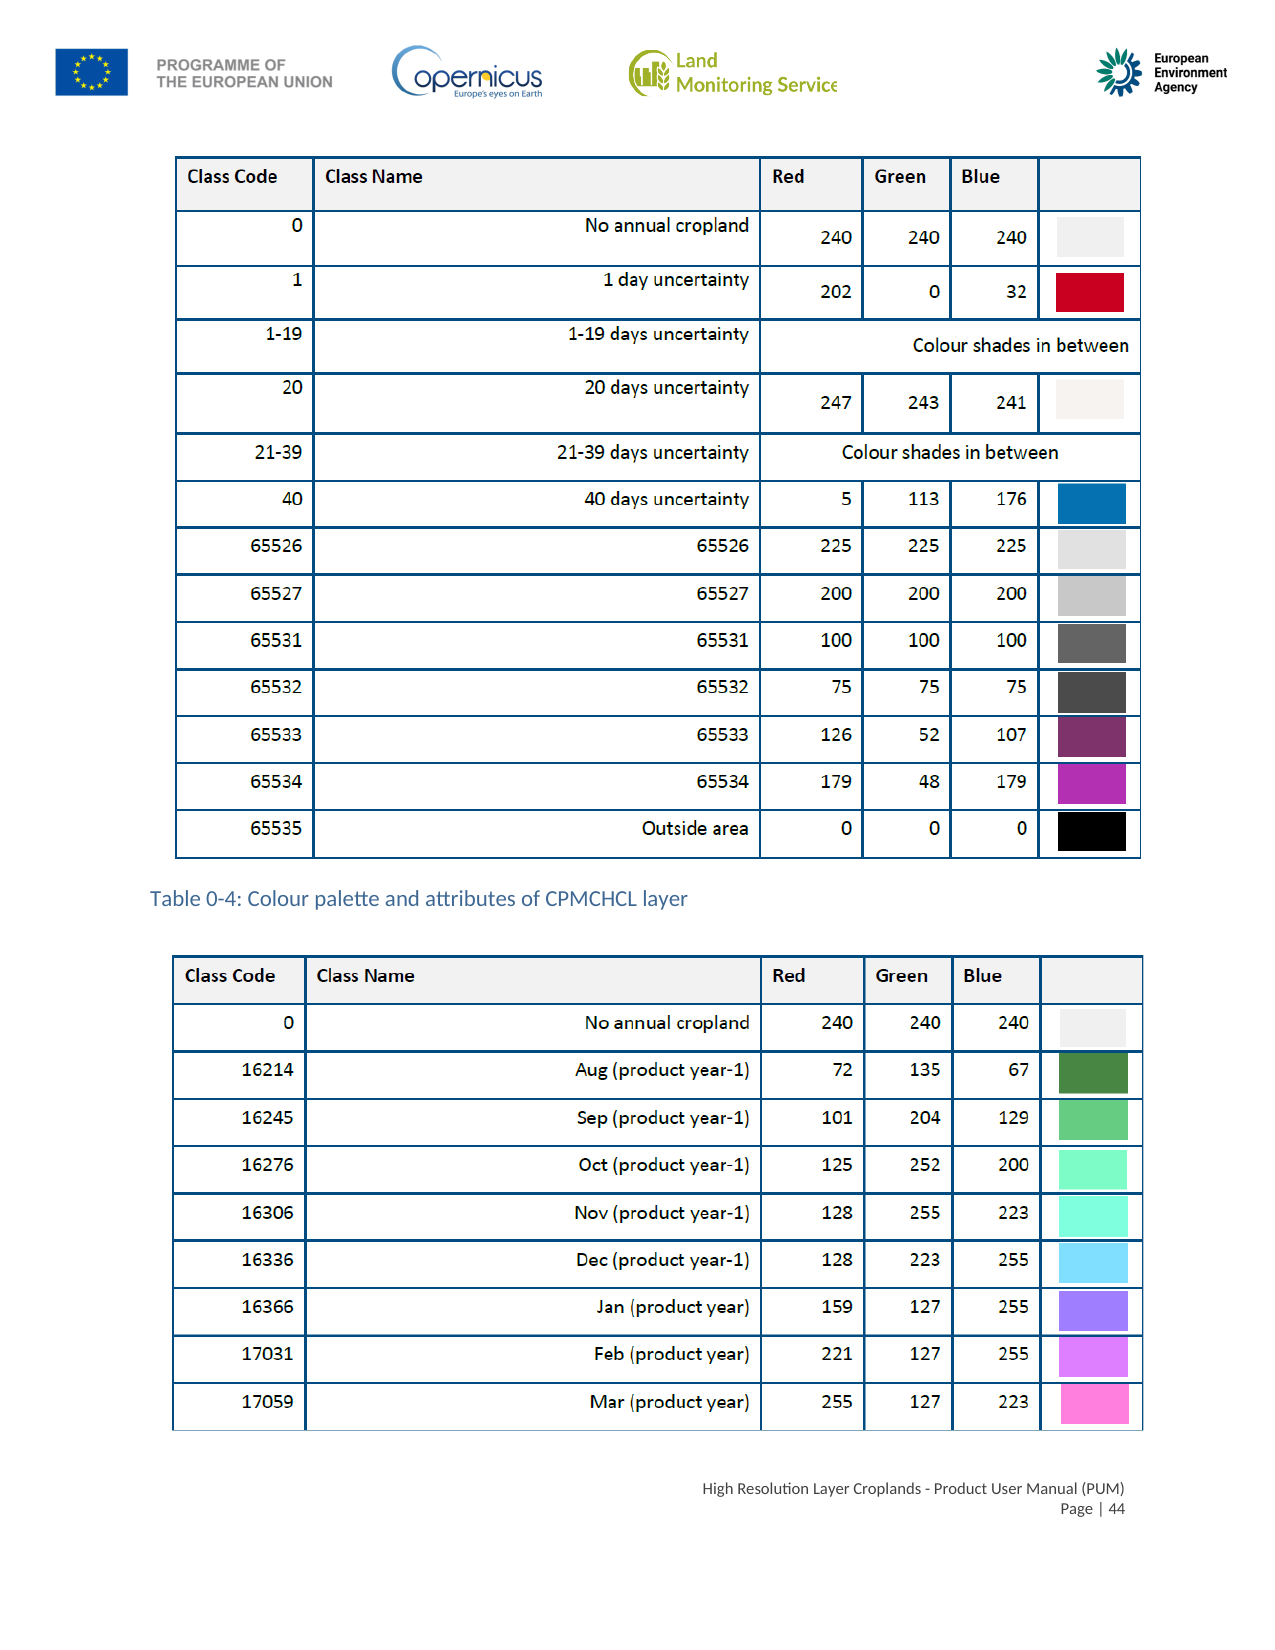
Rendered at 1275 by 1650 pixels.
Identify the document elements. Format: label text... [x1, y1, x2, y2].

picture [1094, 46, 1228, 97]
picture [29, 21, 351, 124]
picture [168, 950, 1144, 1431]
picture [371, 15, 560, 130]
text Table 0-4: Colour palette and attributes of CPMCHCL layer [150, 884, 1125, 912]
picture [628, 50, 837, 97]
picture [168, 150, 1144, 860]
